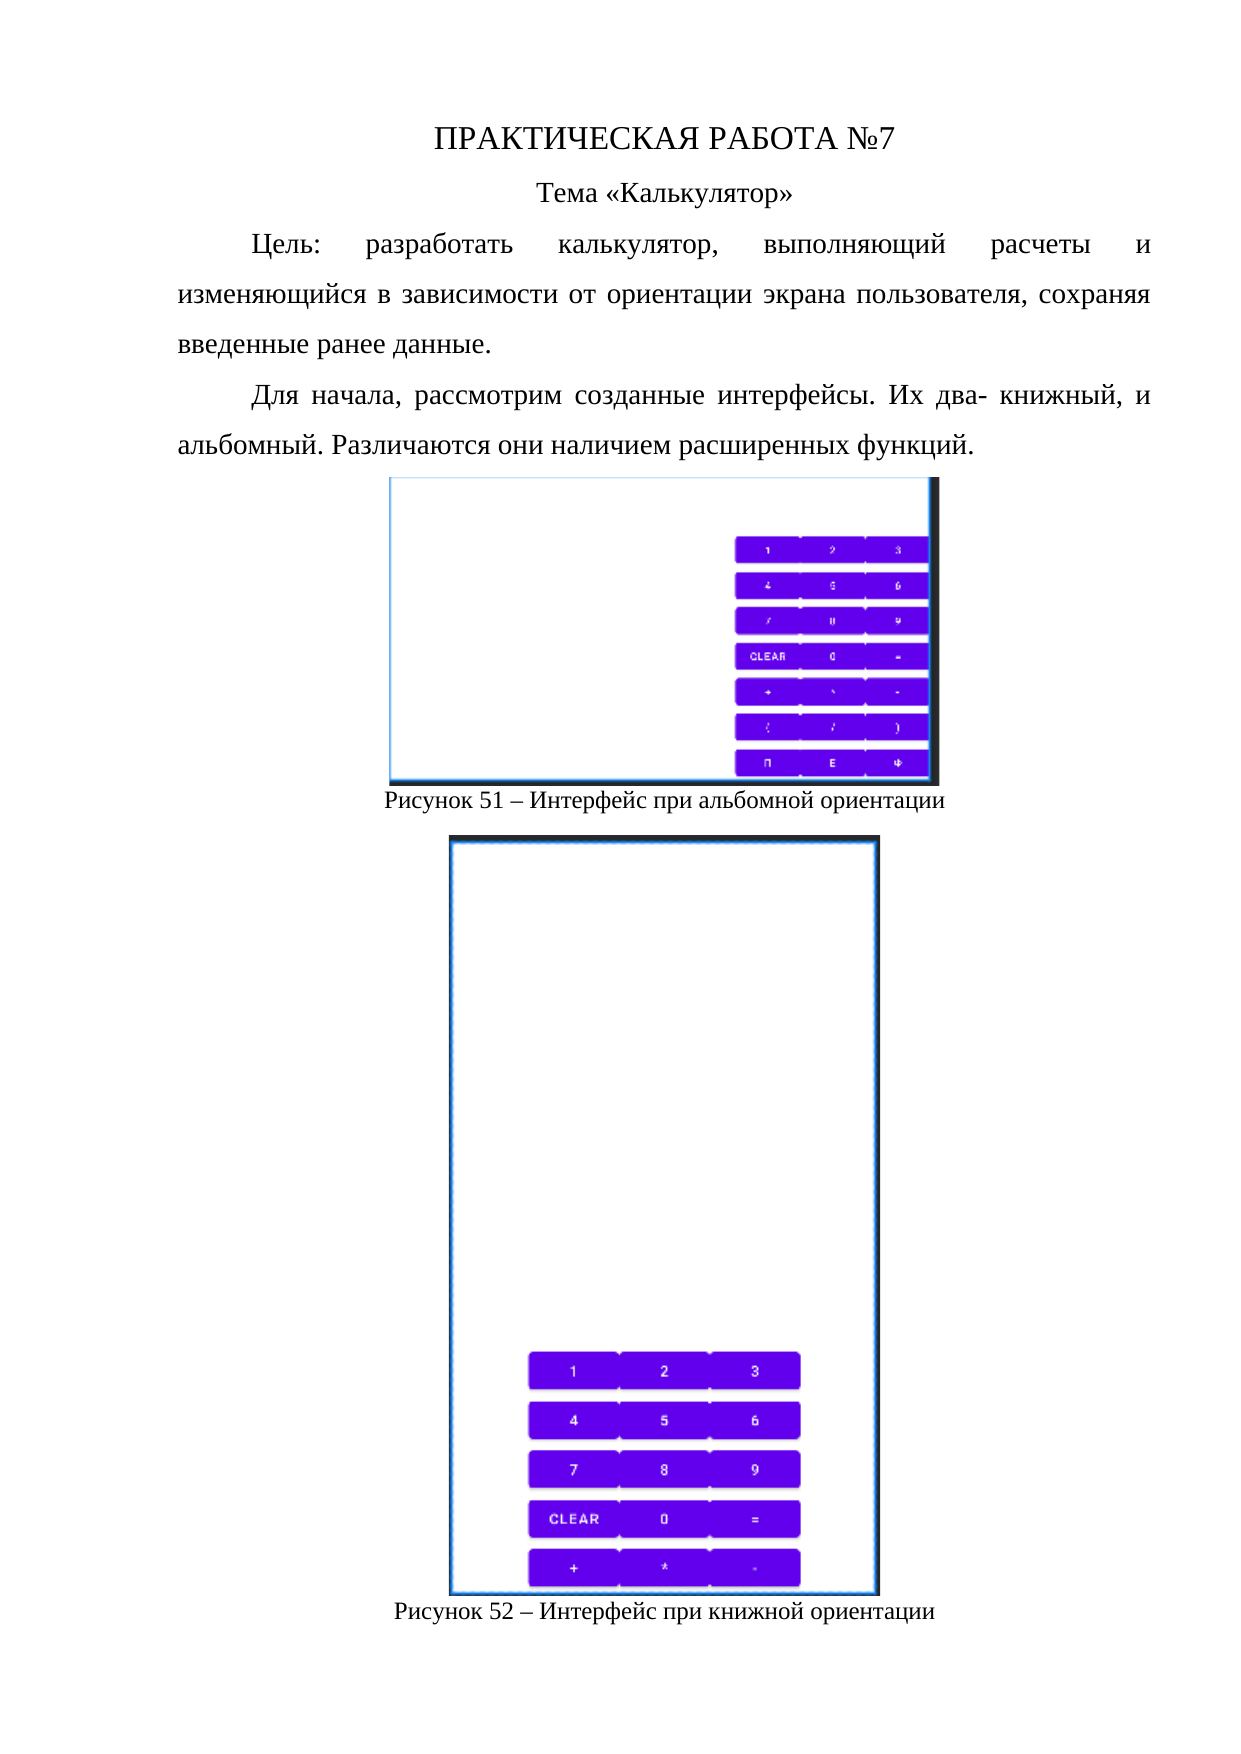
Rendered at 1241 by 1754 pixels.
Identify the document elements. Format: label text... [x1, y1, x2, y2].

text Цель: разработать калькулятор, выполняющий расчеты и изменяющийся в зависимости от ориентации экрана пользователя, сохраняя введенные ранее данные. [177, 226, 1152, 360]
text ПРАКТИЧЕСКАЯ РАБОТА №7 [177, 118, 1152, 156]
text Тема «Калькулятор» [177, 176, 1152, 209]
text Для начала, рассмотрим созданные интерфейсы. Их два- книжный, и альбомный. Различаются они наличием расширенных функций. [177, 377, 1152, 461]
picture [389, 477, 940, 786]
text Рисунок – Интерфейс при книжной ориентации [177, 1596, 1152, 1625]
text Рисунок – Интерфейс при альбомной ориентации [177, 785, 1152, 814]
picture [448, 835, 880, 1596]
